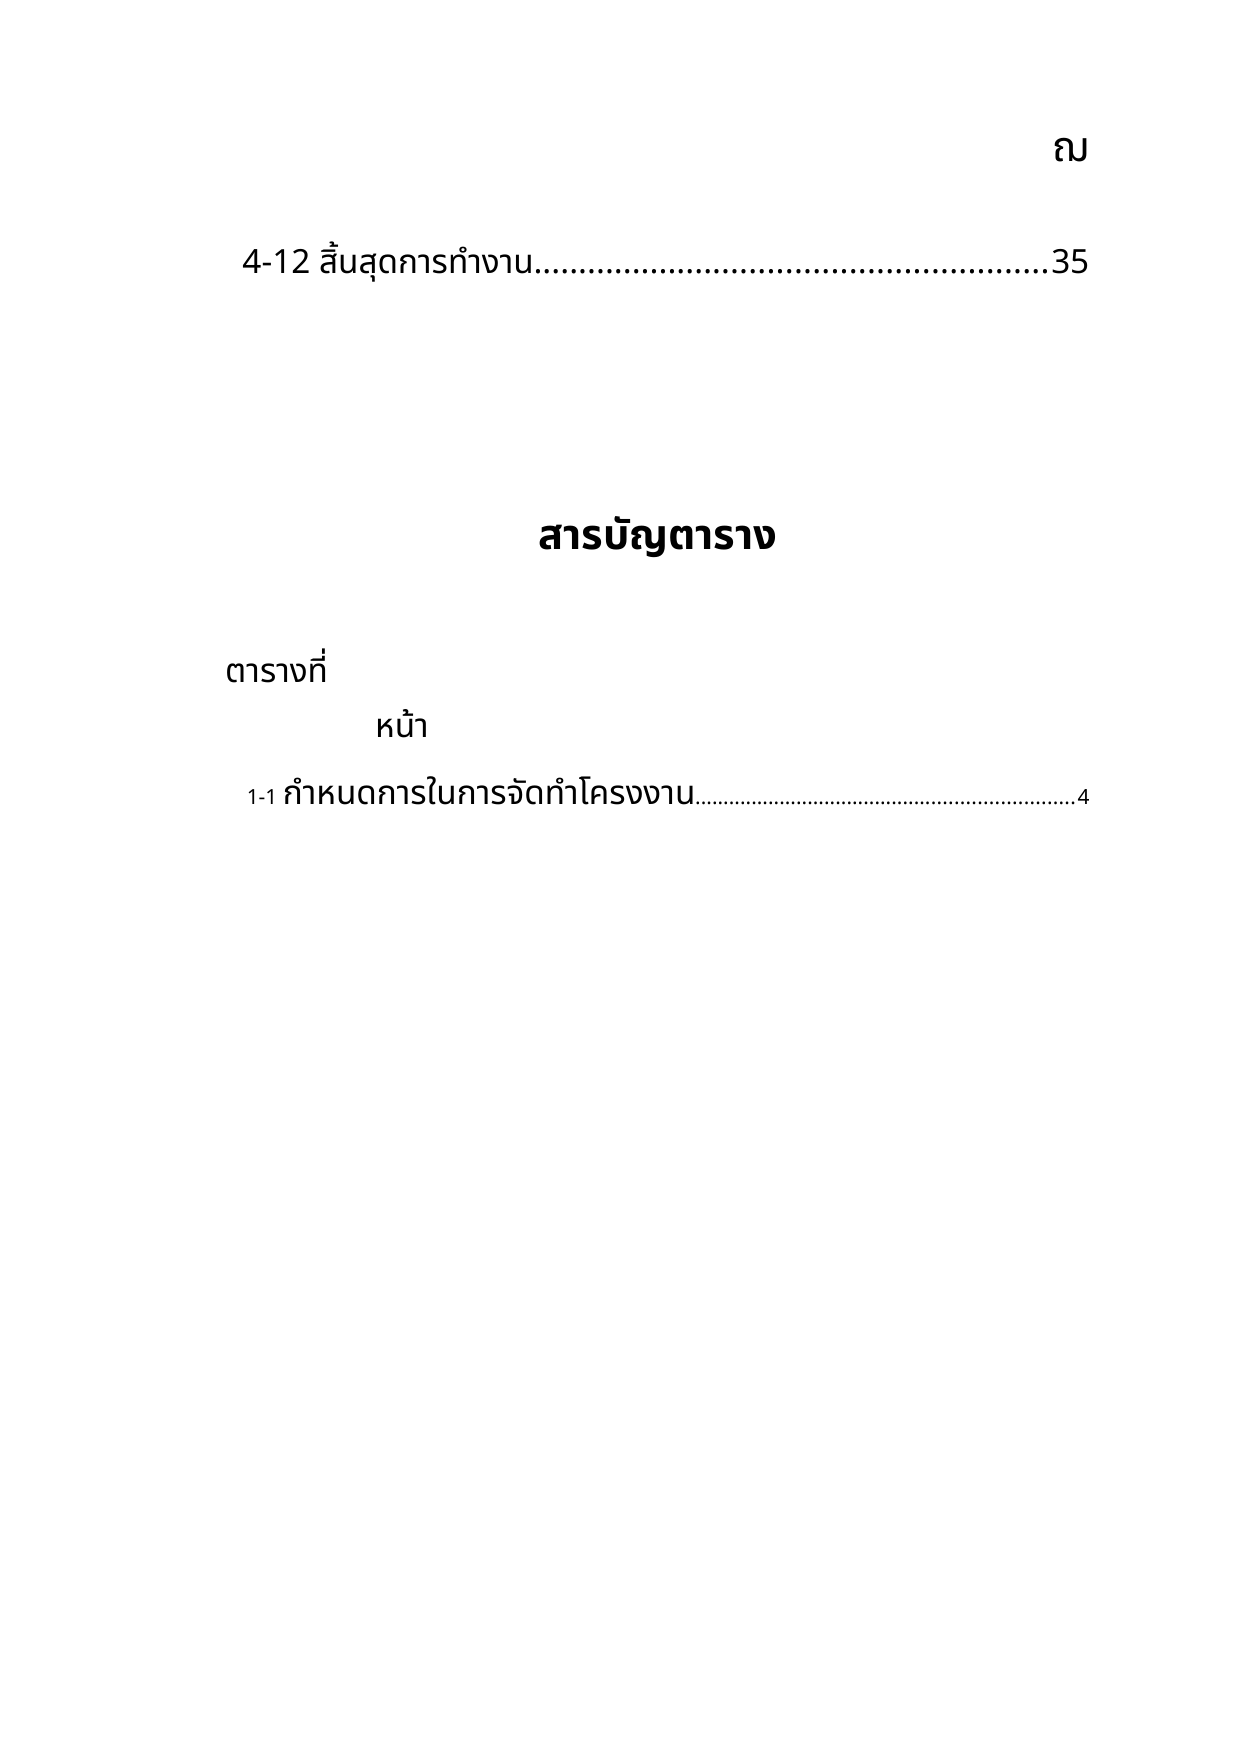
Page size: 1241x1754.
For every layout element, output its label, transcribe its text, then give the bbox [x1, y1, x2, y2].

text 1-1 กำหนดการในการจัดทำโครงงาน 4 [225, 769, 1090, 819]
subtitle สารบัญตาราง [225, 506, 1090, 568]
text ตารางที่ หน้า [225, 647, 1090, 752]
text 4-12 สิ้นสุดการทำงาน 35 [225, 238, 1090, 289]
